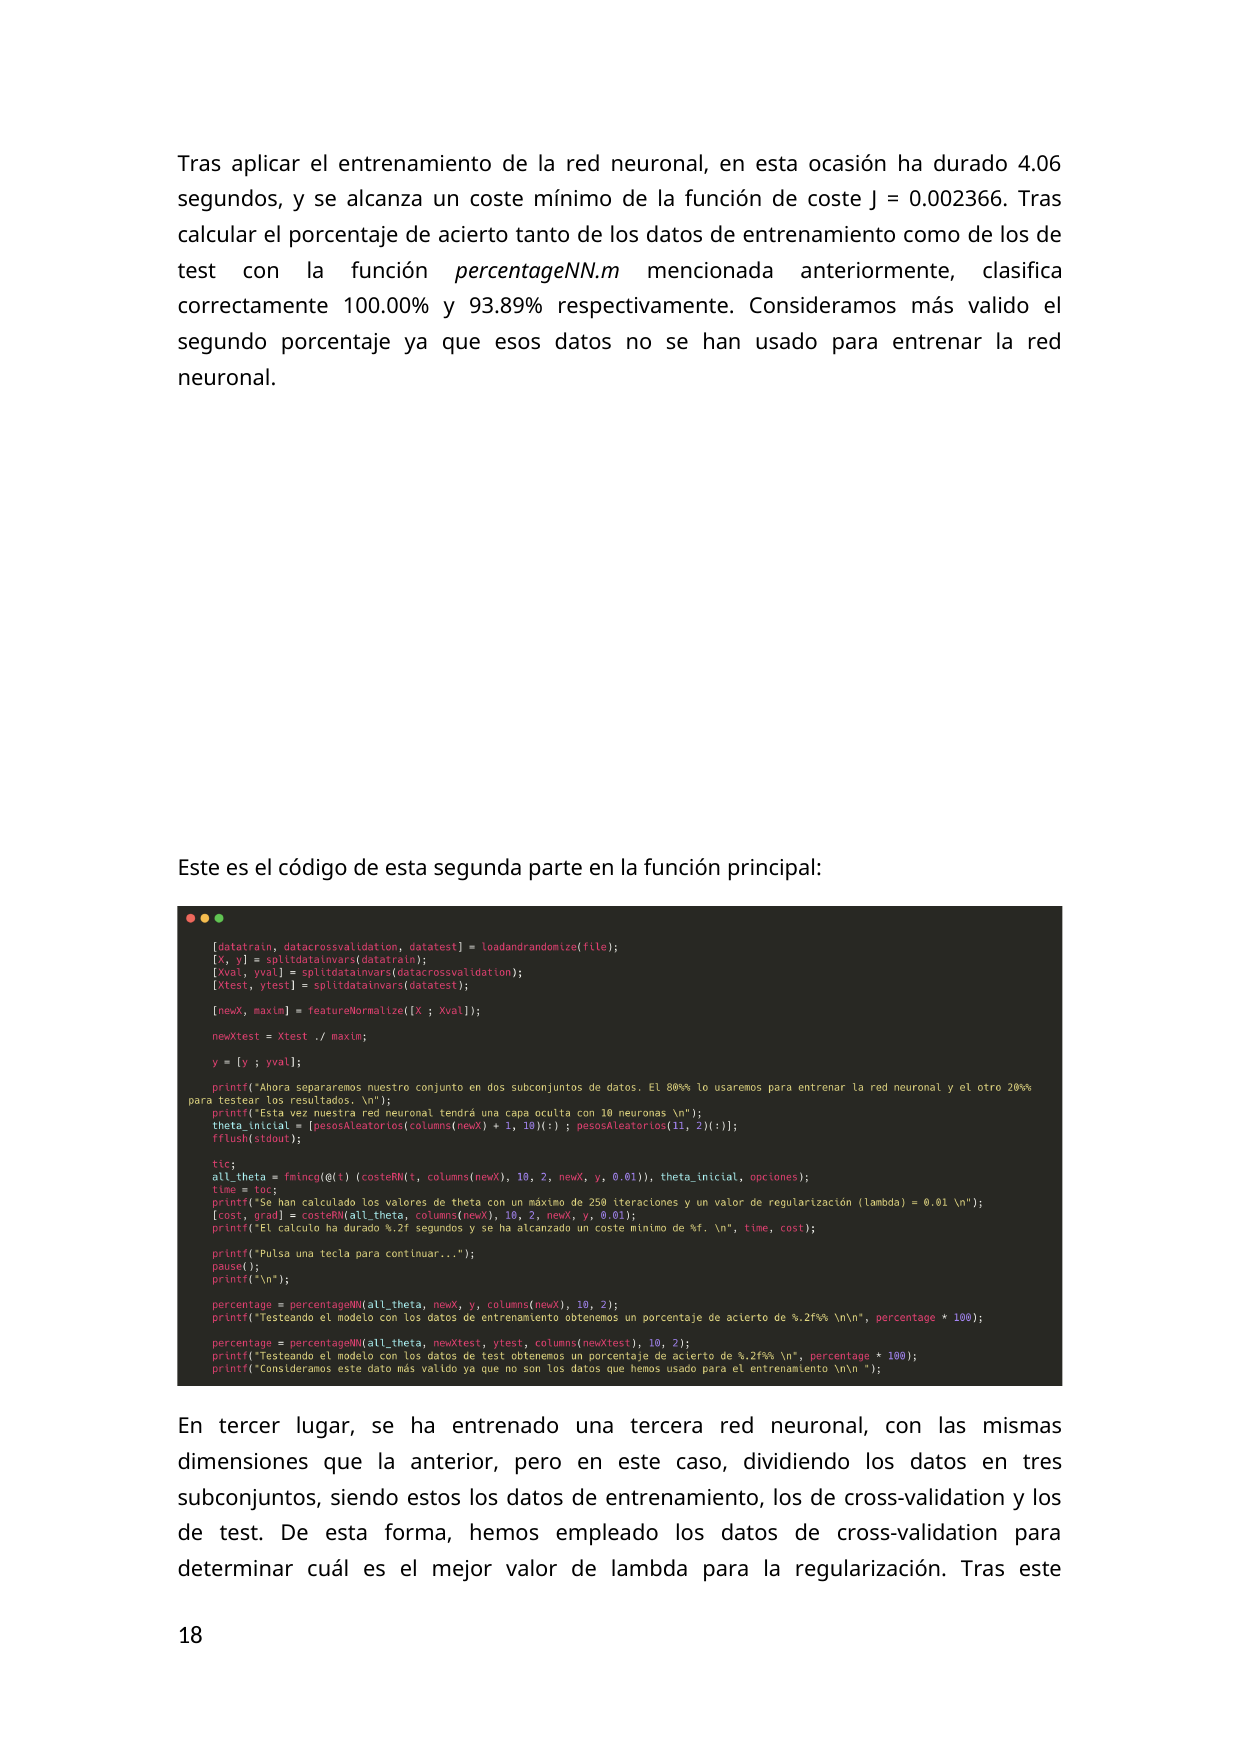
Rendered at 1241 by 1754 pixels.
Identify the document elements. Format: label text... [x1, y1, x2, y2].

picture [177, 906, 1063, 1386]
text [177, 1410, 1063, 1583]
text Tras aplicar el entrenamiento de la red neuronal, en esta ocasión ha durado 4.06 segundos, y se alcanza un coste mínimo de la función de coste J = 0.002366. Tras calcular el porcentaje de acierto tanto de los datos de entrenamiento como de los de test con la función percentageNN.m mencionada anteriormente, clasifica correctamente 100.00% y 93.89% respectivamente. Consideramos más valido el segundo porcentaje ya que esos datos no se han usado para entrenar la red neuronal. [177, 148, 1063, 392]
text Este es el código de esta segunda parte en la función principal: [177, 852, 1063, 882]
